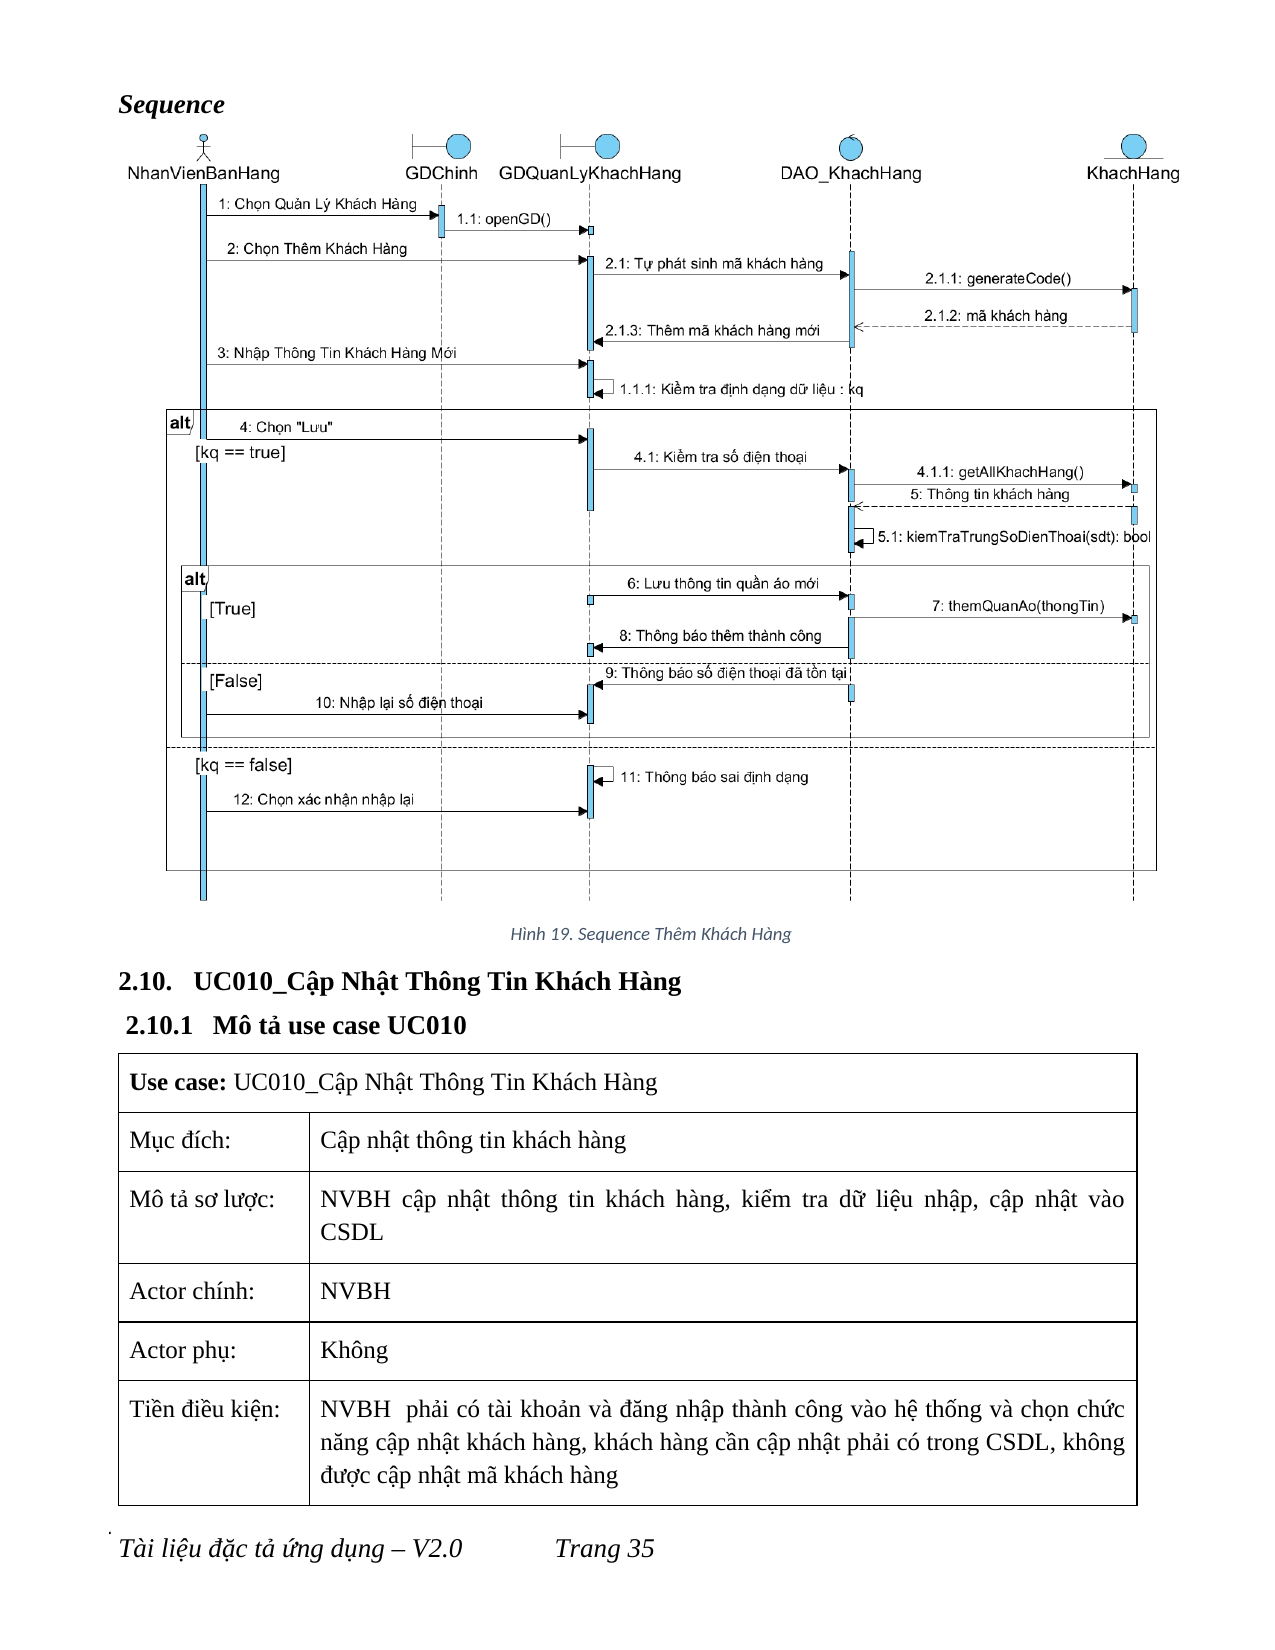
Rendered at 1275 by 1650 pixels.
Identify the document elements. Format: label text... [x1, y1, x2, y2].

table_cell Cập nhật thông tin khách hàng [310, 1113, 1136, 1171]
text Mô tả use case UC010 [193, 1009, 1186, 1040]
table_header Use case: UC010_Cập Nhật Thông Tin Khách Hàng [119, 1054, 1136, 1112]
table_cell Không [310, 1323, 1136, 1380]
table_cell NVBH cập nhật thông tin khách hàng, kiểm tra dữ liệu nhập, cập nhật vào CSDL [310, 1172, 1136, 1262]
table_cell NVBH [310, 1264, 1136, 1321]
text UC010_Cập Nhật Thông Tin Khách Hàng [118, 966, 1186, 997]
text Sequence [118, 89, 1186, 120]
table_cell NVBH phải có tài khoản và đăng nhập thành công vào hệ thống và chọn chức năng cập nhật khách hàng, khách hàng cần cập nhật phải có trong CSDL, không được cập nhật mã khách hàng [310, 1381, 1136, 1505]
table_cell Tiền điều kiện: [119, 1381, 309, 1505]
picture [118, 132, 1187, 903]
table_cell Actor chính: [119, 1264, 309, 1321]
table_cell Actor phụ: [119, 1323, 309, 1380]
table_cell Mô tả sơ lược: [119, 1172, 309, 1262]
table_cell Mục đích: [119, 1113, 309, 1171]
